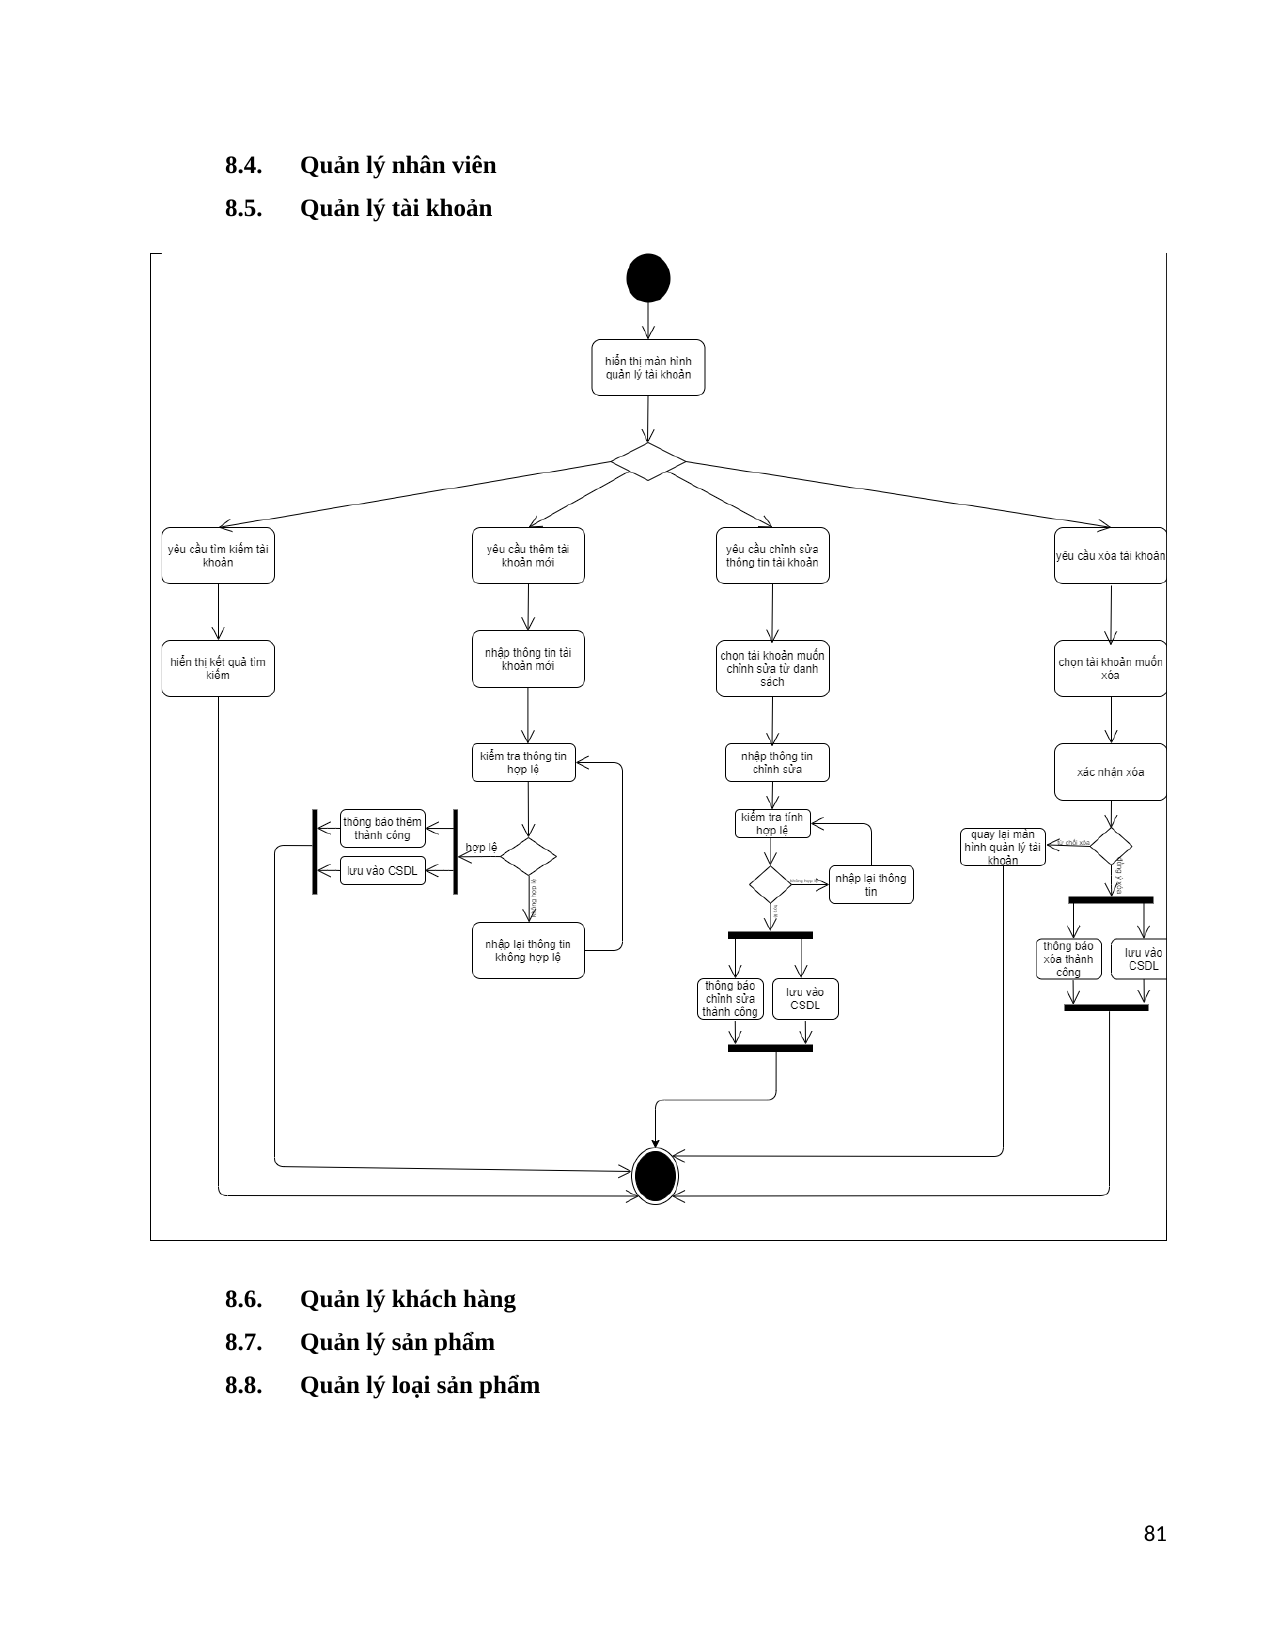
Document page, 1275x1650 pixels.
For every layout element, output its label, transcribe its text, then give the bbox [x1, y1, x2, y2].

table_header [151, 254, 1166, 1240]
list Quản lý khách hàng [225, 1284, 1167, 1313]
list Quản lý nhân viên [225, 150, 1167, 179]
list Quản lý tài khoản [225, 193, 1167, 222]
list Quản lý sản phẩm [225, 1327, 1167, 1356]
picture [161, 253, 1167, 1210]
list Quản lý loại sản phẩm [225, 1370, 1167, 1399]
